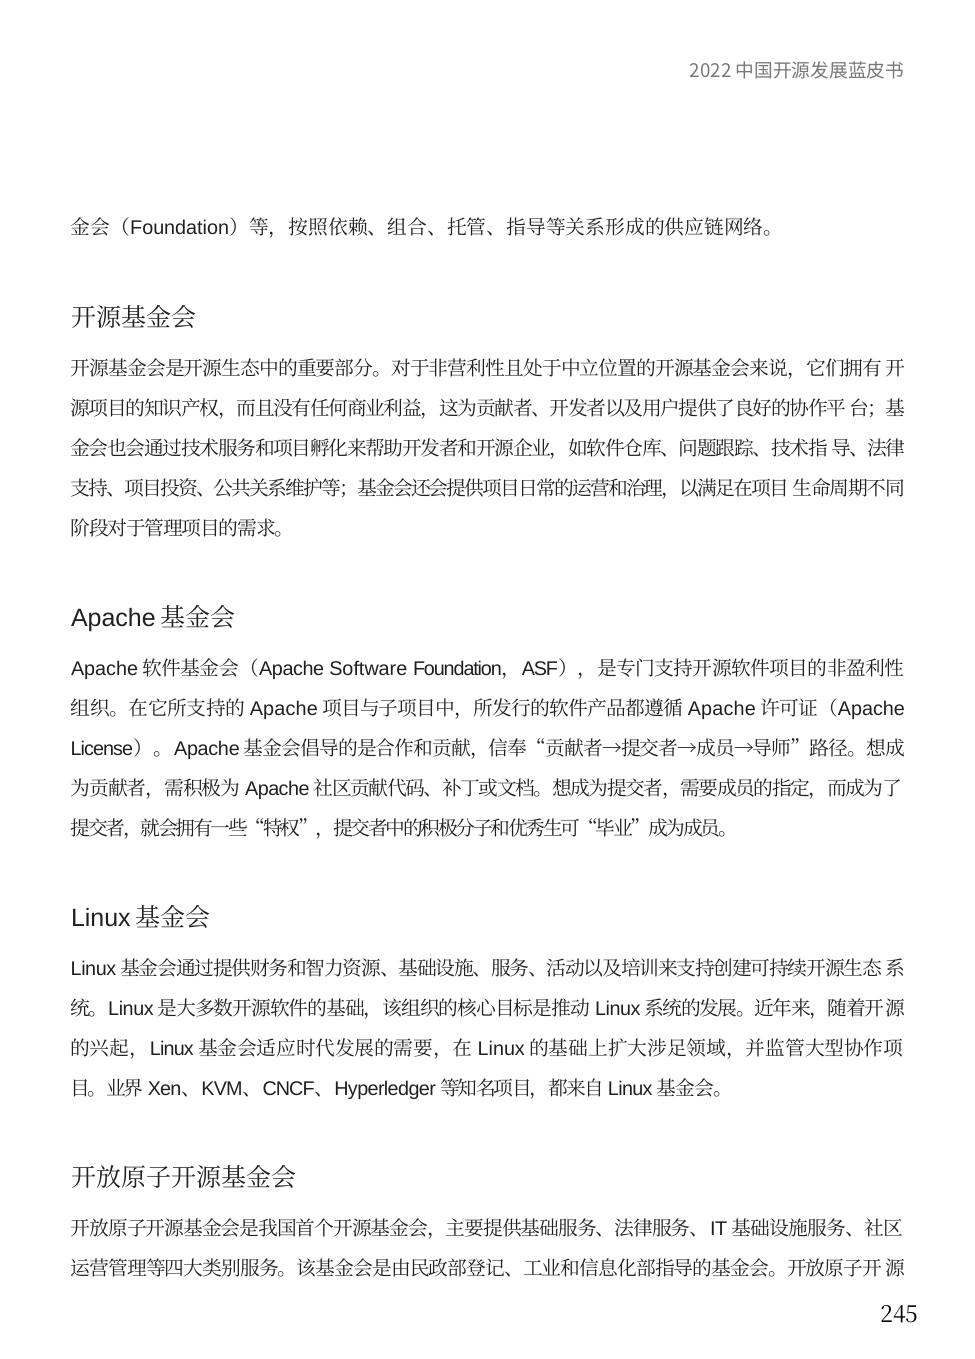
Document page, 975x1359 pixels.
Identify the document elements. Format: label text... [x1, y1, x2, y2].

subtitle 开放原子开源基金会 [71, 1158, 950, 1194]
subtitle 开源基金会 [71, 298, 950, 333]
text Apache软件基金会（Apache Software Foundation，ASF），是专门支持开源软件项目的非盈利性组织。在它所支持的Apache项目与子项目中，所发行的软件产品都遵循Apache许可证（Apache License）。Apache基金会倡导的是合作和贡献，信奉“贡献者→提交者→成员→导师”路径。想成为贡献者，需积极为Apache社区贡献代码、补丁或文档。想成为提交者，需要成员的指定，而成为了提交者，就会拥有一些“特权”，提交者中的积极分子和优秀生可“毕业”成为成员。 [70, 653, 905, 841]
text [70, 1213, 905, 1281]
subtitle Linux基金会 [71, 898, 950, 934]
text 金会（Foundation）等，按照依赖、组合、托管、指导等关系形成的供应链网络。 [71, 212, 950, 240]
text Linux基金会通过提供财务和智力资源、基础设施、服务、活动以及培训来支持创建可持续开源生态系统。Linux是大多数开源软件的基础，该组织的核心目标是推动Linux系统的发展。近年来，随着开源的兴起，Linux基金会适应时代发展的需要，在Linux的基础上扩大涉足领域，并监管大型协作项目。业界Xen、KVM、CNCF、Hyperledger等知名项目，都来自Linux基金会。 [70, 953, 905, 1101]
text 开源基金会是开源生态中的重要部分。对于非营利性且处于中立位置的开源基金会来说，它们拥有开源项目的知识产权，而且没有任何商业利益，这为贡献者、开发者以及用户提供了良好的协作平台；基金会也会通过技术服务和项目孵化来帮助开发者和开源企业，如软件仓库、问题跟踪、技术指导、法律支持、项目投资、公共关系维护等；基金会还会提供项目日常的运营和治理，以满足在项目生命周期不同阶段对于管理项目的需求。 [70, 352, 905, 541]
subtitle Apache基金会 [71, 598, 950, 634]
